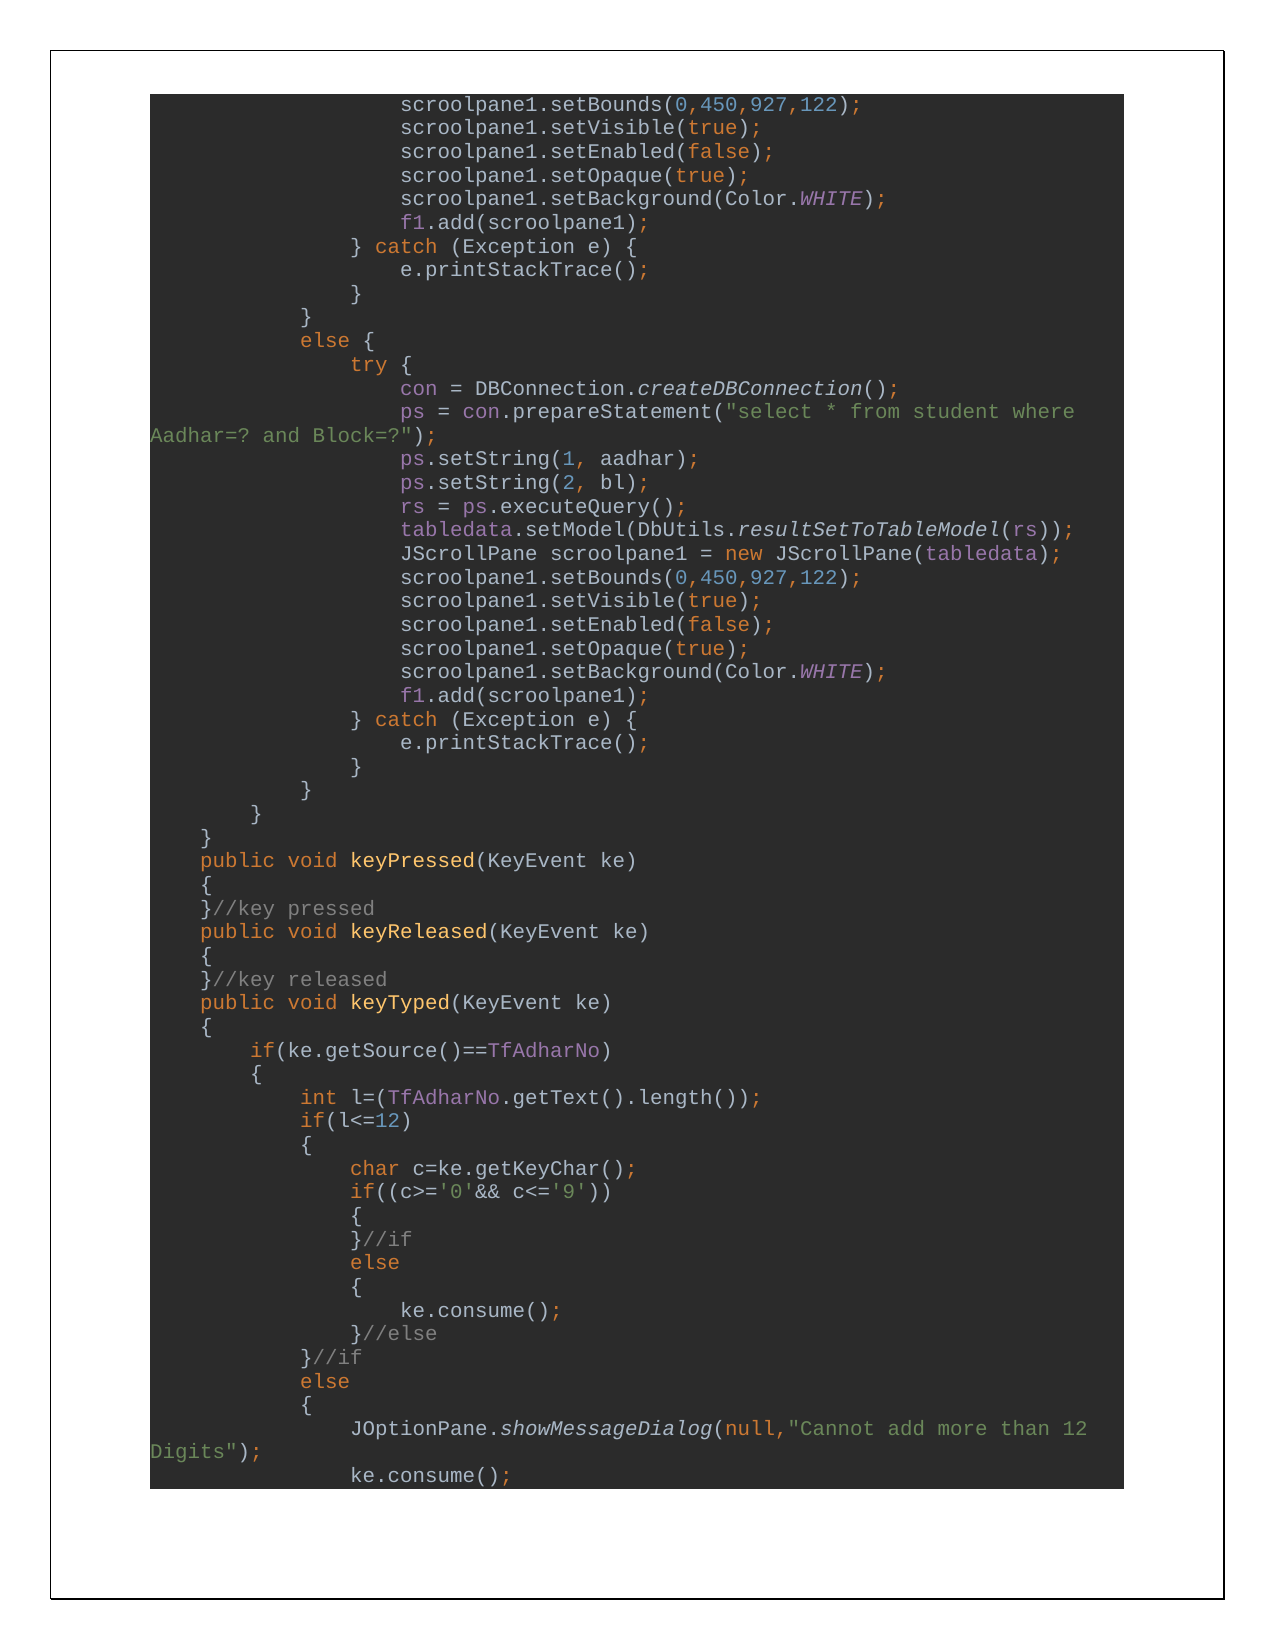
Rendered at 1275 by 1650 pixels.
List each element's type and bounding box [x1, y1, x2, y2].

text [150, 94, 1124, 1489]
